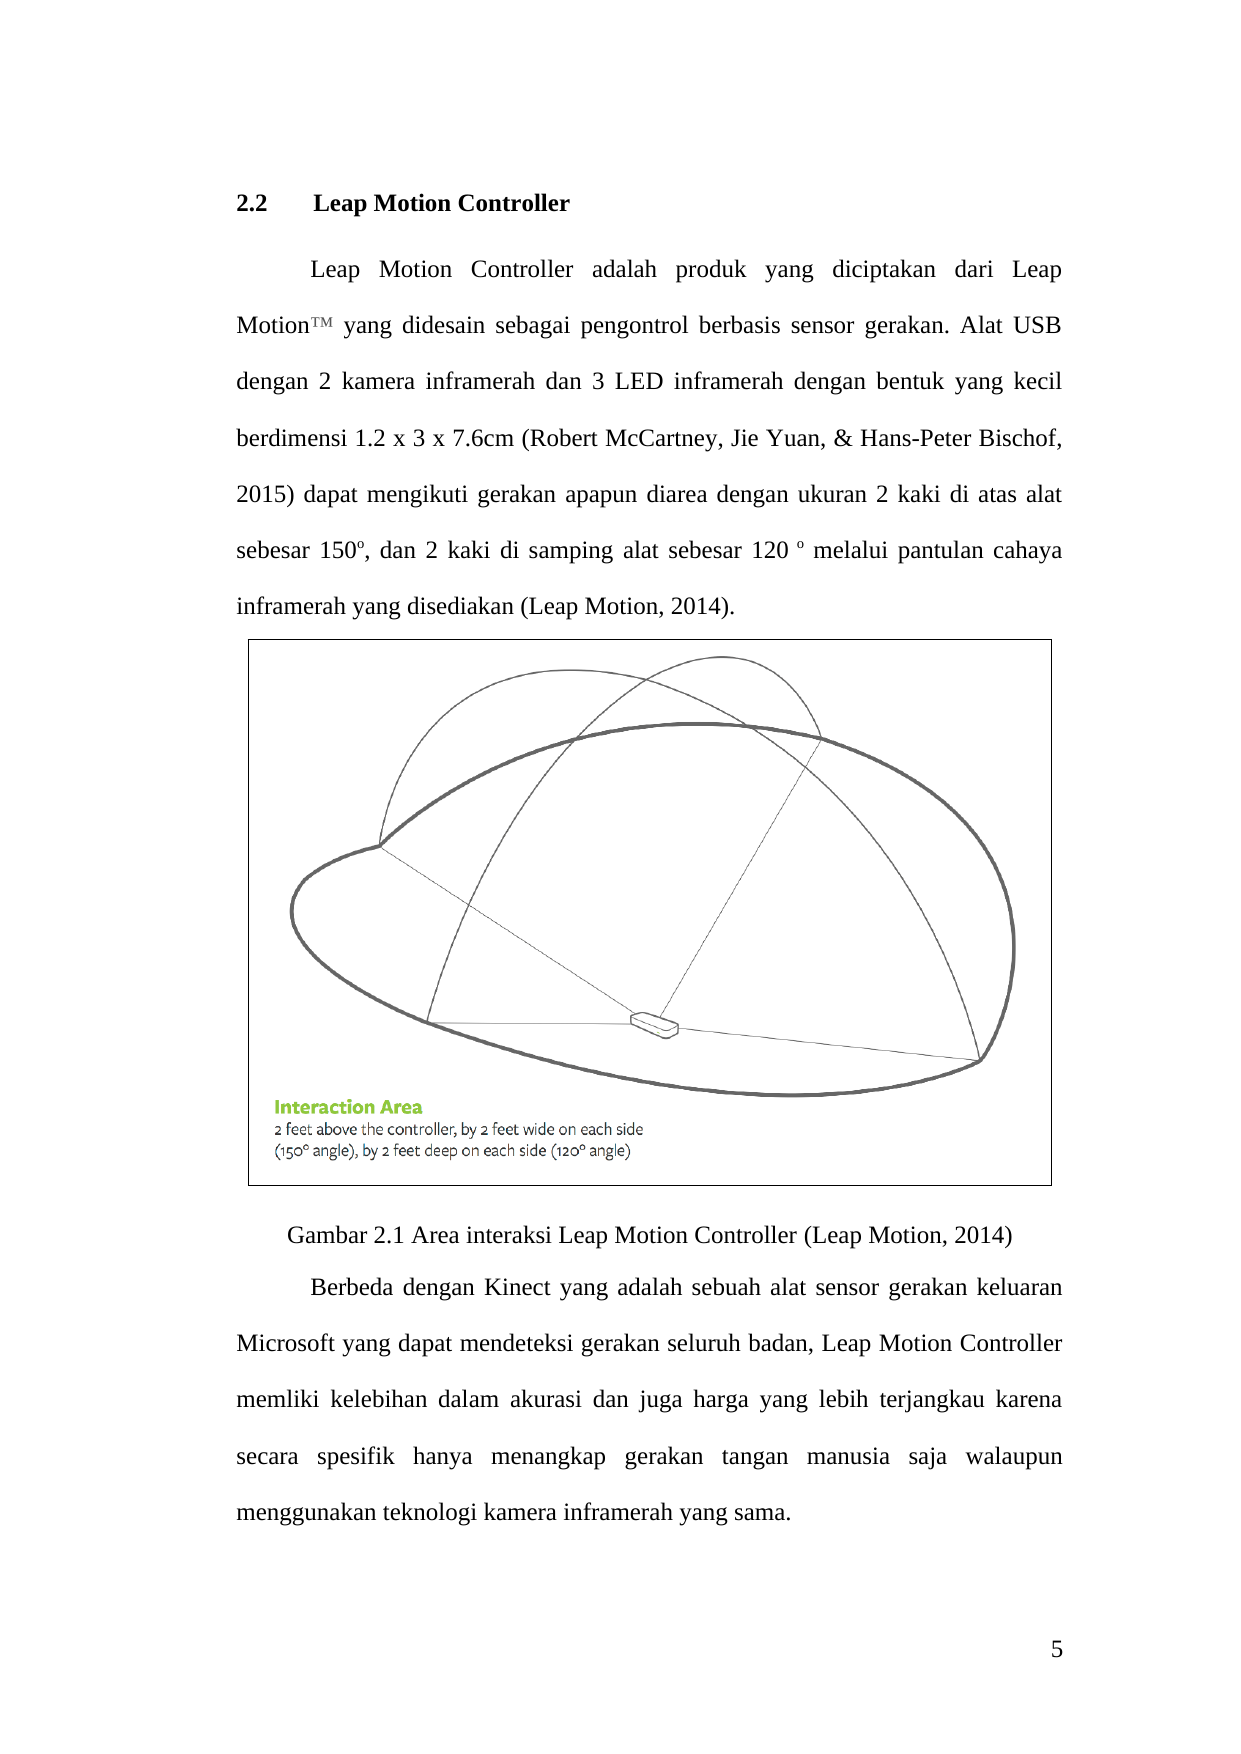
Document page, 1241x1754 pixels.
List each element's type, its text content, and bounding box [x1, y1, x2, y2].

text Leap Motion Controller adalah produk yang diciptakan dari Leap Motion™ yang didesain sebagai pengontrol berbasis sensor gerakan. Alat USB dengan 2 kamera inframerah dan 3 LED inframerah dengan bentuk yang kecil berdimensi 1.2 x 3 x 7.6cm (Robert McCartney, Jie Yuan, & Hans-Peter Bischof, 2015) dapat mengikuti gerakan apapun diarea dengan ukuran 2 kaki di atas alat sebesar 150o, dan 2 kaki di samping alat sebesar 120 o melalui pantulan cahaya inframerah yang disediakan (Leap Motion, 2014). [236, 249, 1063, 624]
text Berbeda dengan Kinect yang adalah sebuah alat sensor gerakan keluaran Microsoft yang dapat mendeteksi gerakan seluruh badan, Leap Motion Controller memliki kelebihan dalam akurasi dan juga harga yang lebih terjangkau karena secara spesifik hanya menangkap gerakan tangan manusia saja walaupun menggunakan teknologi kamera inframerah yang sama. [236, 1268, 1063, 1530]
picture [249, 640, 1051, 1185]
text Gambar 2.1 Area interaksi Leap Motion Controller (Leap Motion, 2014) [236, 1216, 1063, 1253]
subtitle Leap Motion Controller [236, 183, 1063, 221]
